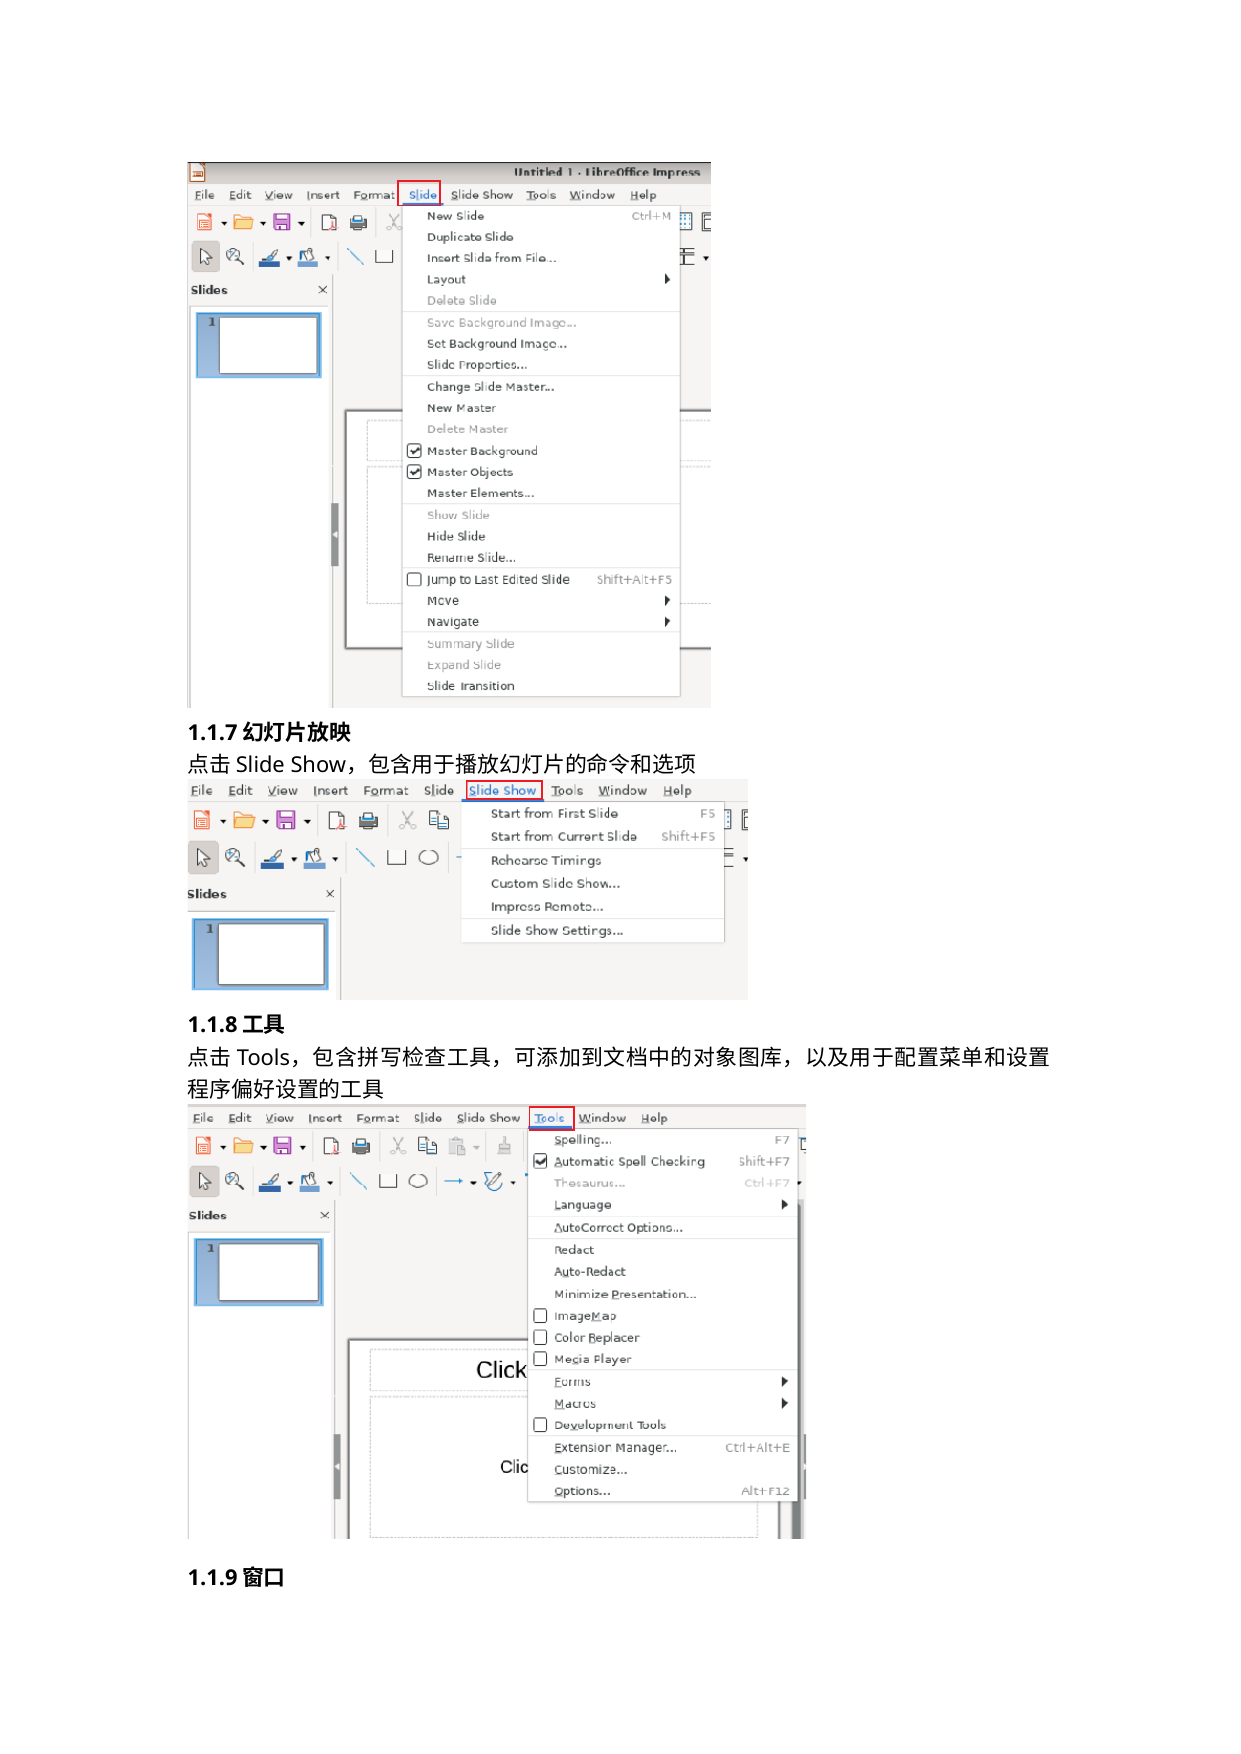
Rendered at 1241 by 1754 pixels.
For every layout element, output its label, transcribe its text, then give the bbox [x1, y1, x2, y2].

text 1.1.8工具 [187, 1007, 1053, 1039]
picture [187, 162, 711, 708]
text 点击Tools，包含拼写检查工具，可添加到文档中的对象图库，以及用于配置菜单和设置程序偏好设置的工具 [187, 1039, 1053, 1104]
text 点击Slide Show，包含用于播放幻灯片的命令和选项 [187, 747, 1053, 779]
picture [187, 779, 748, 1000]
text 1.1.7幻灯片放映 [187, 714, 1053, 747]
picture [187, 1104, 807, 1539]
text 1.1.9窗口 [187, 1559, 1053, 1592]
